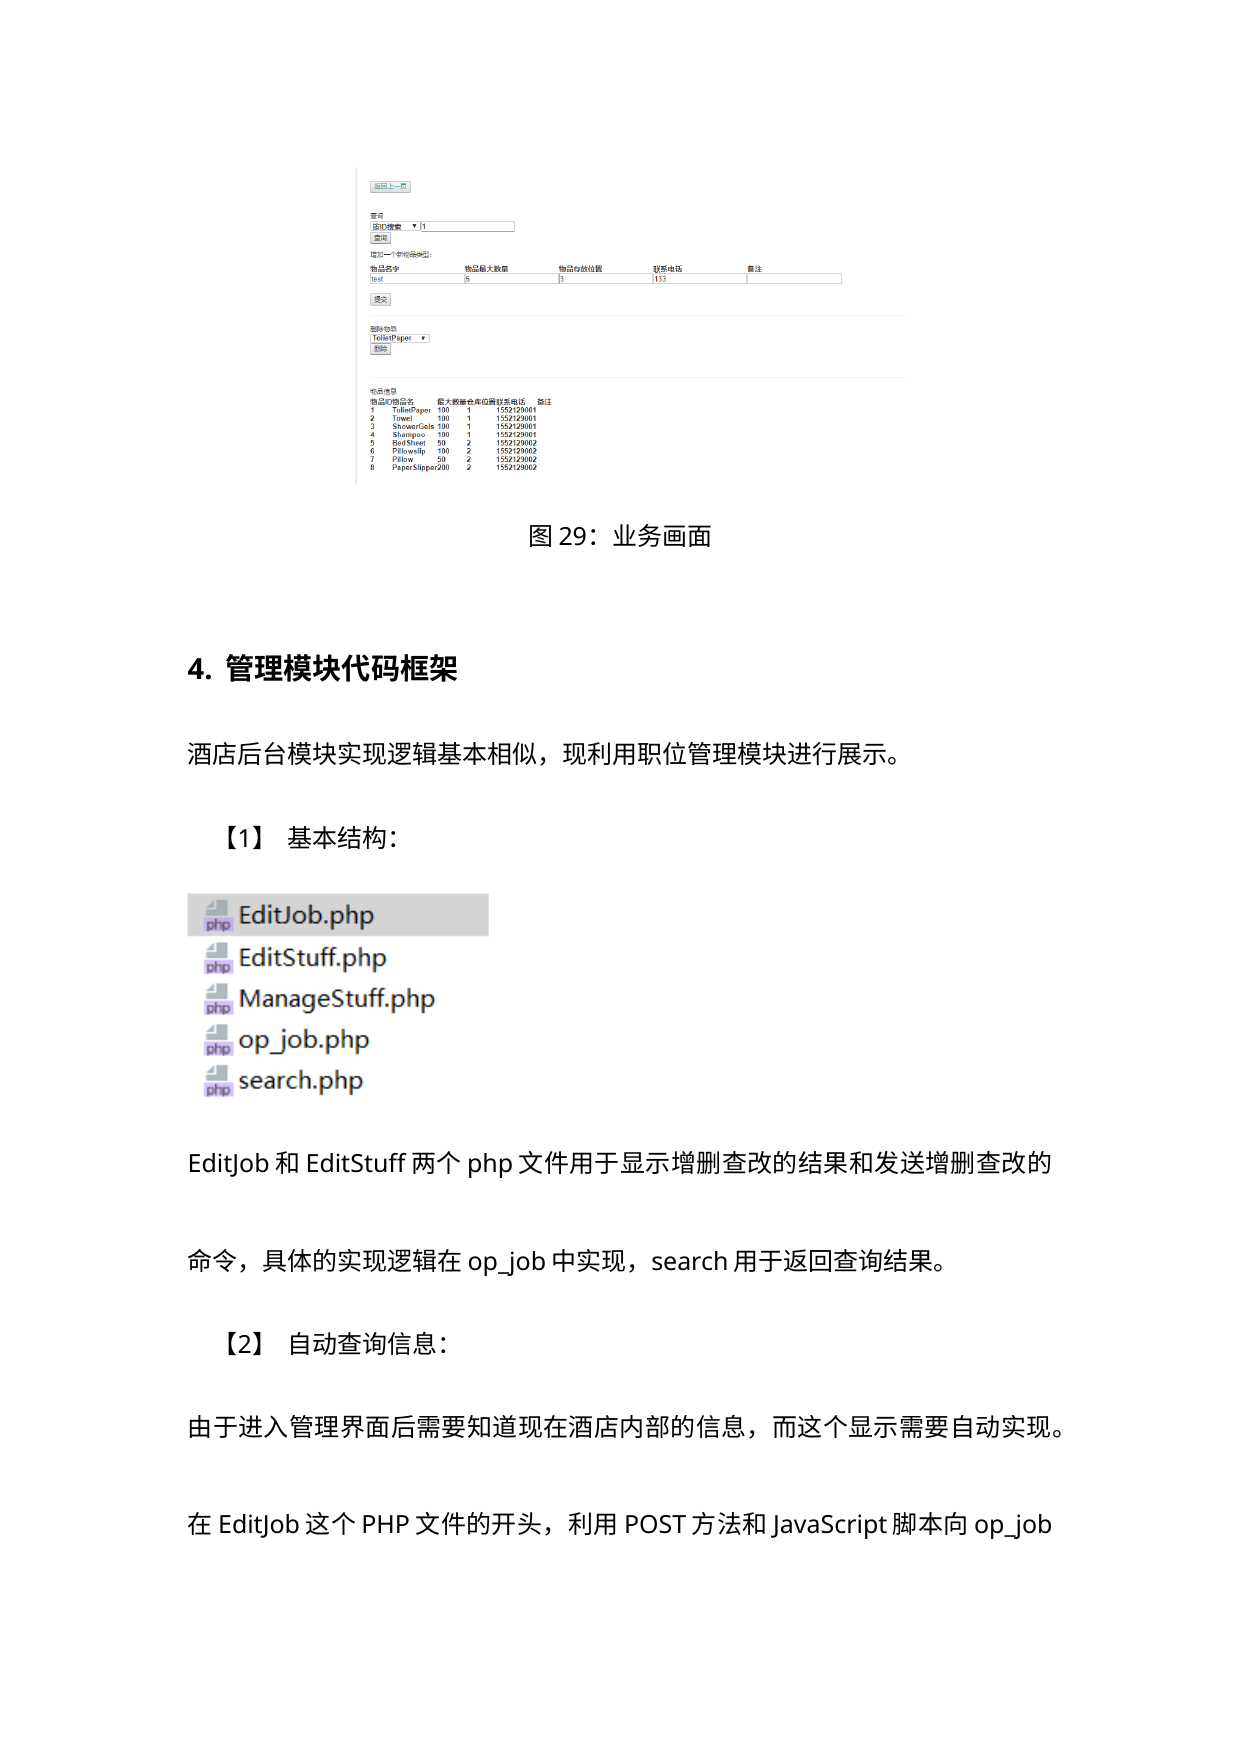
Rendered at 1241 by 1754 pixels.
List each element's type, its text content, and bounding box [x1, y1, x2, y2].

list 基本结构： [212, 804, 1053, 869]
list 管理模块代码框架 [187, 634, 1053, 699]
text 图29：业务画面 [187, 502, 1053, 567]
list 自动查询信息： [212, 1310, 1053, 1375]
picture [335, 162, 905, 484]
text 酒店后台模块实现逻辑基本相似，现利用职位管理模块进行展示。 [187, 721, 1053, 786]
picture [187, 886, 489, 1111]
text EditJob和EditStuff两个php文件用于显示增删查改的结果和发送增删查改的命令，具体的实现逻辑在op_job中实现，search用于返回查询结果。 [187, 1129, 1053, 1292]
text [187, 1393, 1053, 1556]
